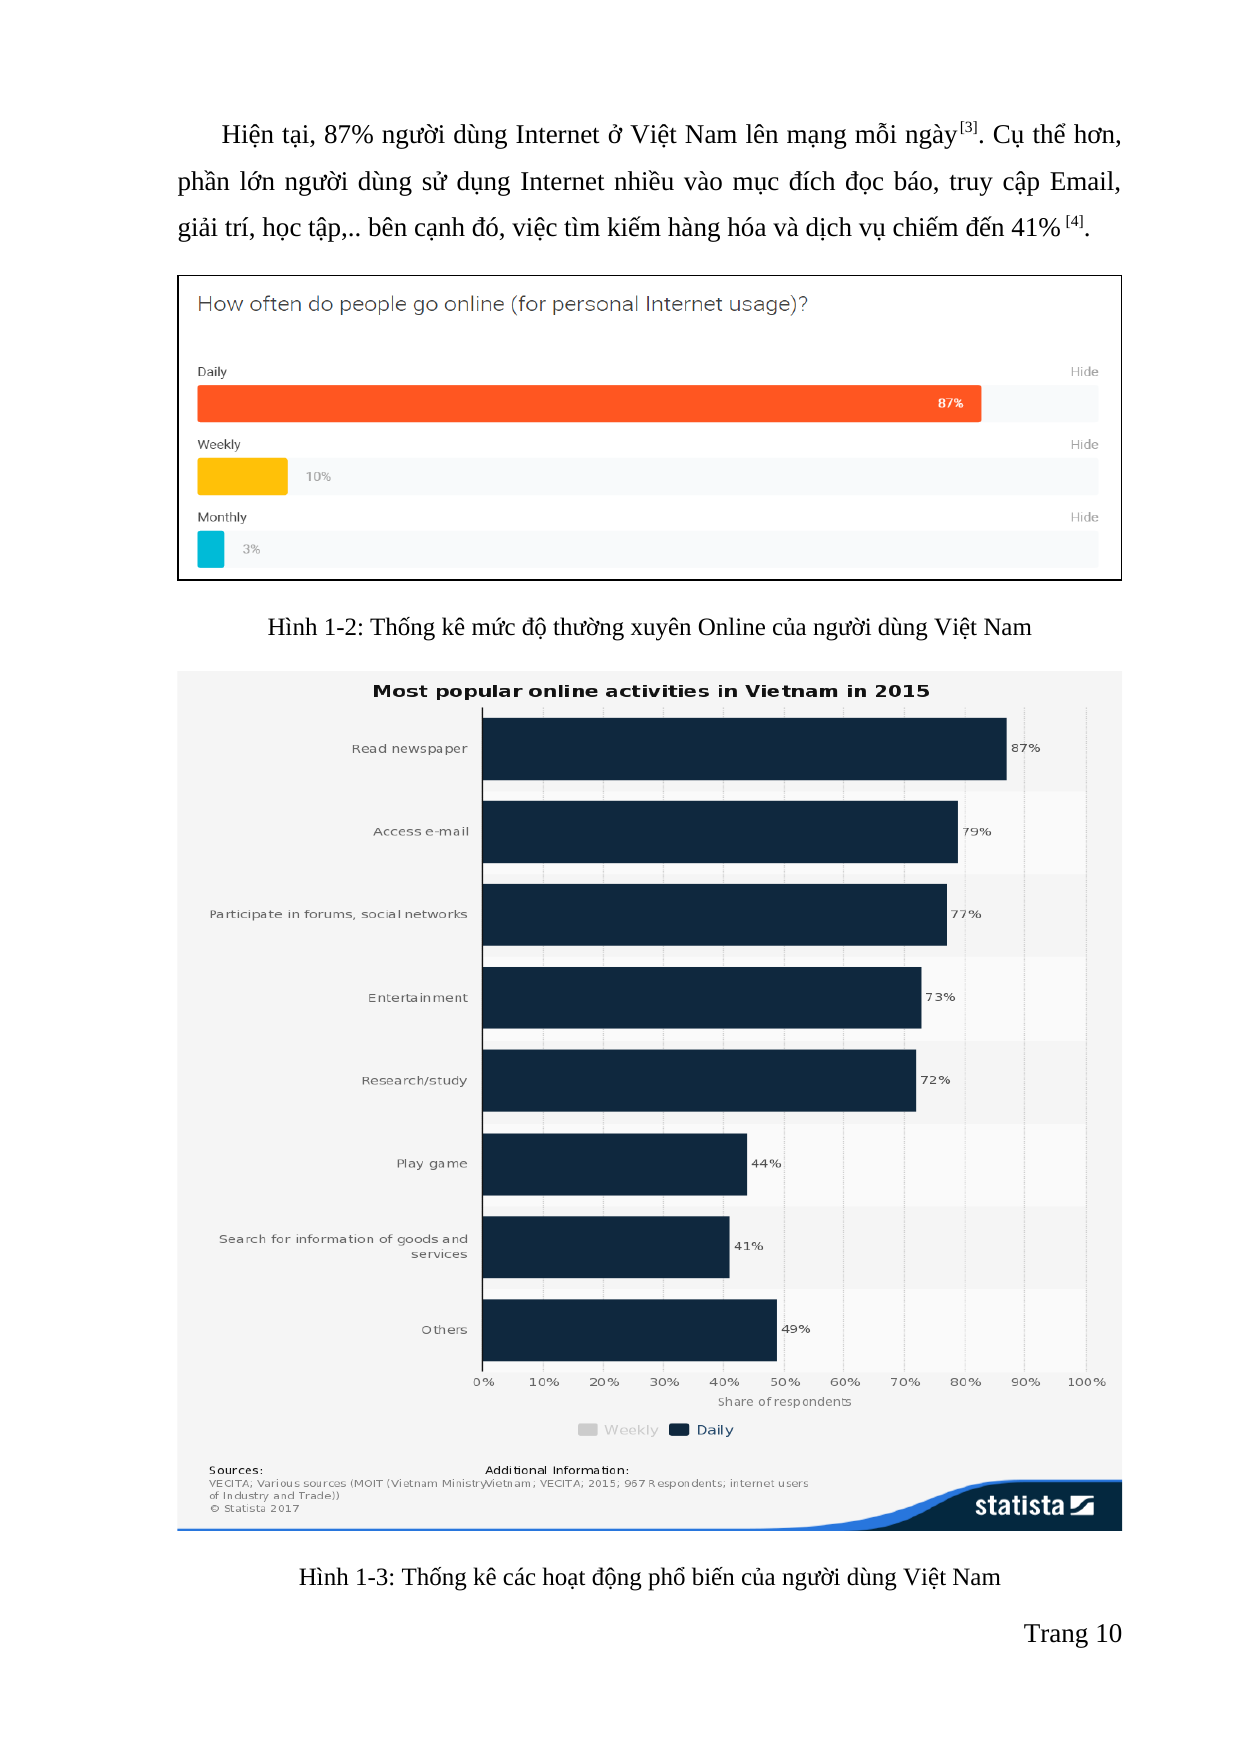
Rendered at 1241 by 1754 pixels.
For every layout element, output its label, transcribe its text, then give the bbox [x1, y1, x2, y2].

text Hình 1-2: Thống kê mức độ thường xuyên Online của người dùng Việt Nam [177, 612, 1122, 641]
picture [179, 276, 1121, 579]
text Hình 1-3: Thống kê các hoạt động phổ biến của người dùng Việt Nam [177, 1562, 1122, 1590]
text Hiện tại, 87% người dùng Internet ở Việt Nam lên mạng mỗi ngày[3]. Cụ thể hơn, phần lớn người dùng sử dụng Internet nhiều vào mục đích đọc báo, truy cập Email, giải trí, học tập,.. bên cạnh đó, việc tìm kiếm hàng hóa và dịch vụ chiếm đến 41% [4]. [177, 118, 1122, 243]
picture [177, 671, 1123, 1531]
